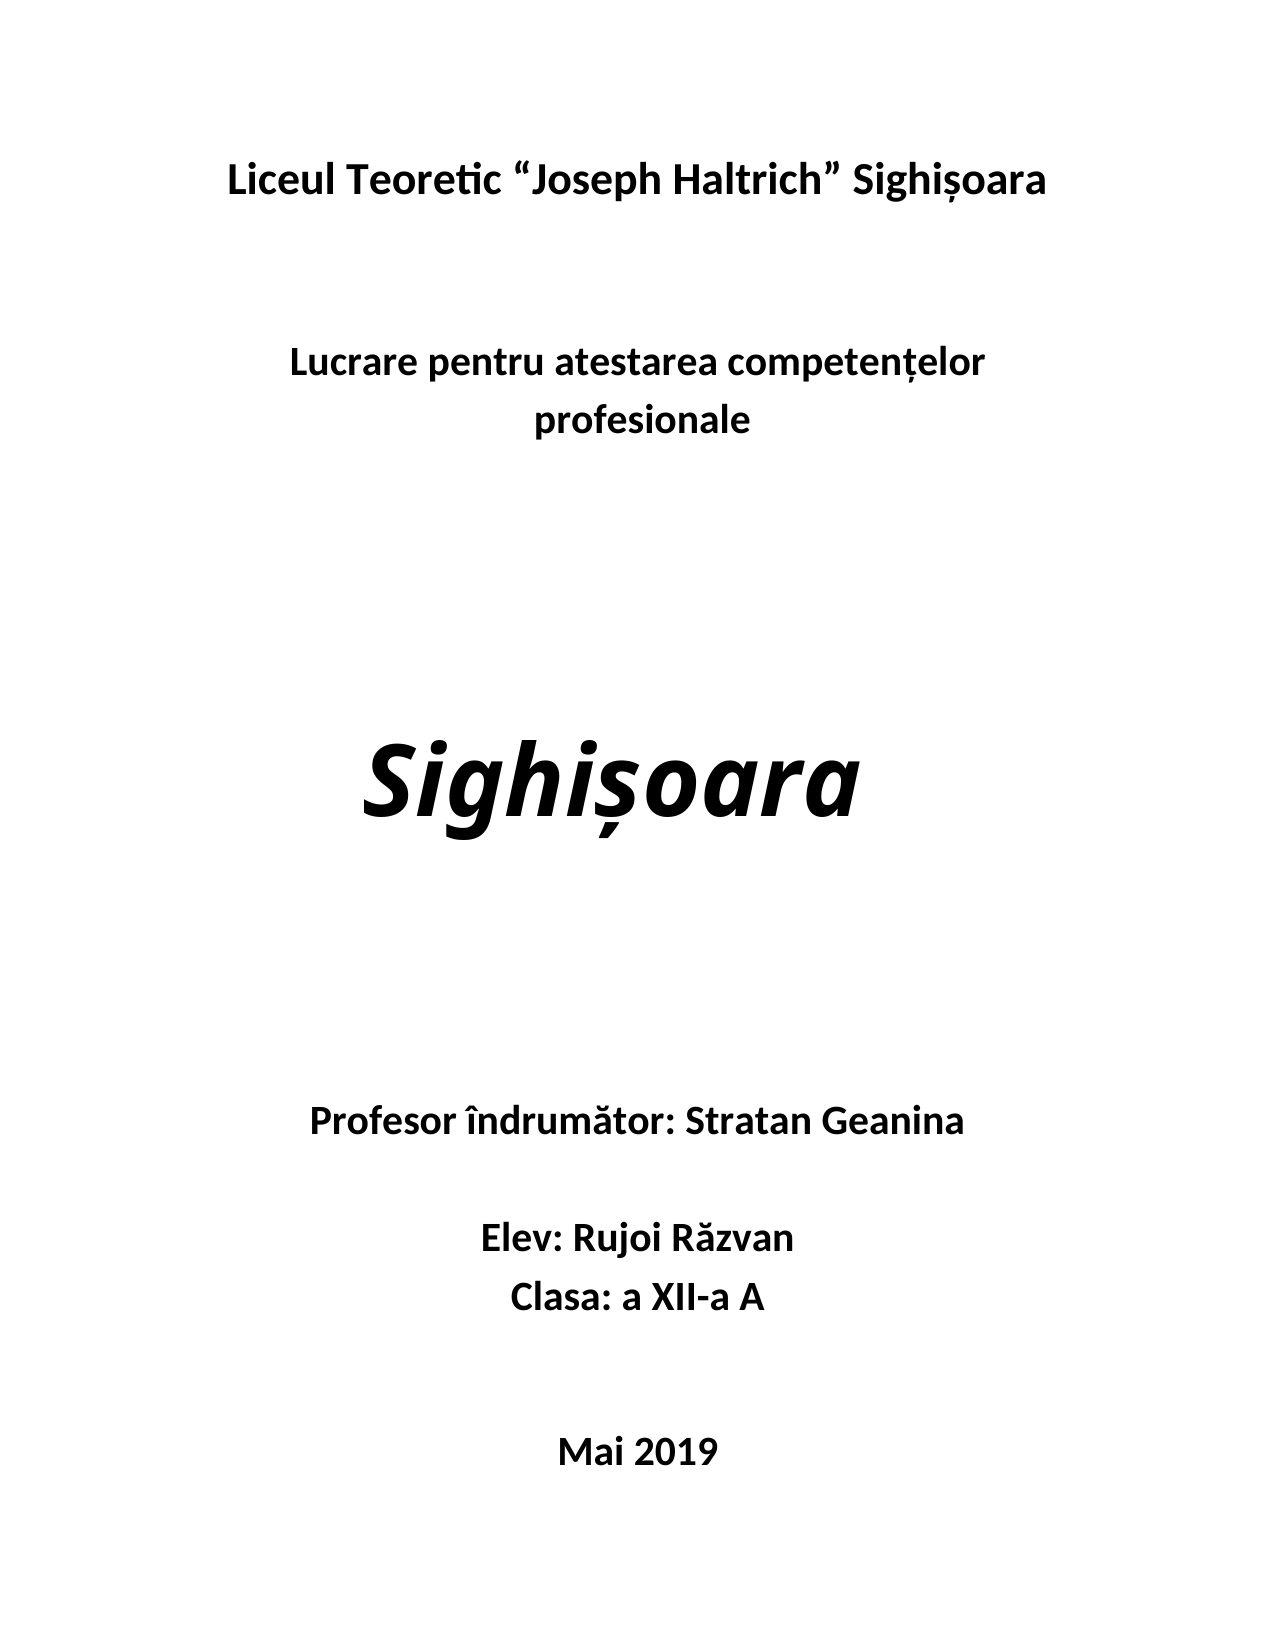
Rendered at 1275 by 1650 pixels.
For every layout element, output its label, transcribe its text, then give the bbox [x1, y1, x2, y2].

text Liceul Teoretic “Joseph Haltrich” Sighișoara [150, 150, 1125, 206]
text profesionale [150, 393, 1125, 444]
text Mai 2019 [150, 1425, 1125, 1476]
text Clasa: a XII-a A [150, 1269, 1125, 1320]
text Lucrare pentru atestarea competențelor [150, 335, 1125, 386]
text Elev: Rujoi Răzvan [150, 1211, 1125, 1262]
text Profesor îndrumător: Stratan Geanina [150, 1094, 1125, 1145]
